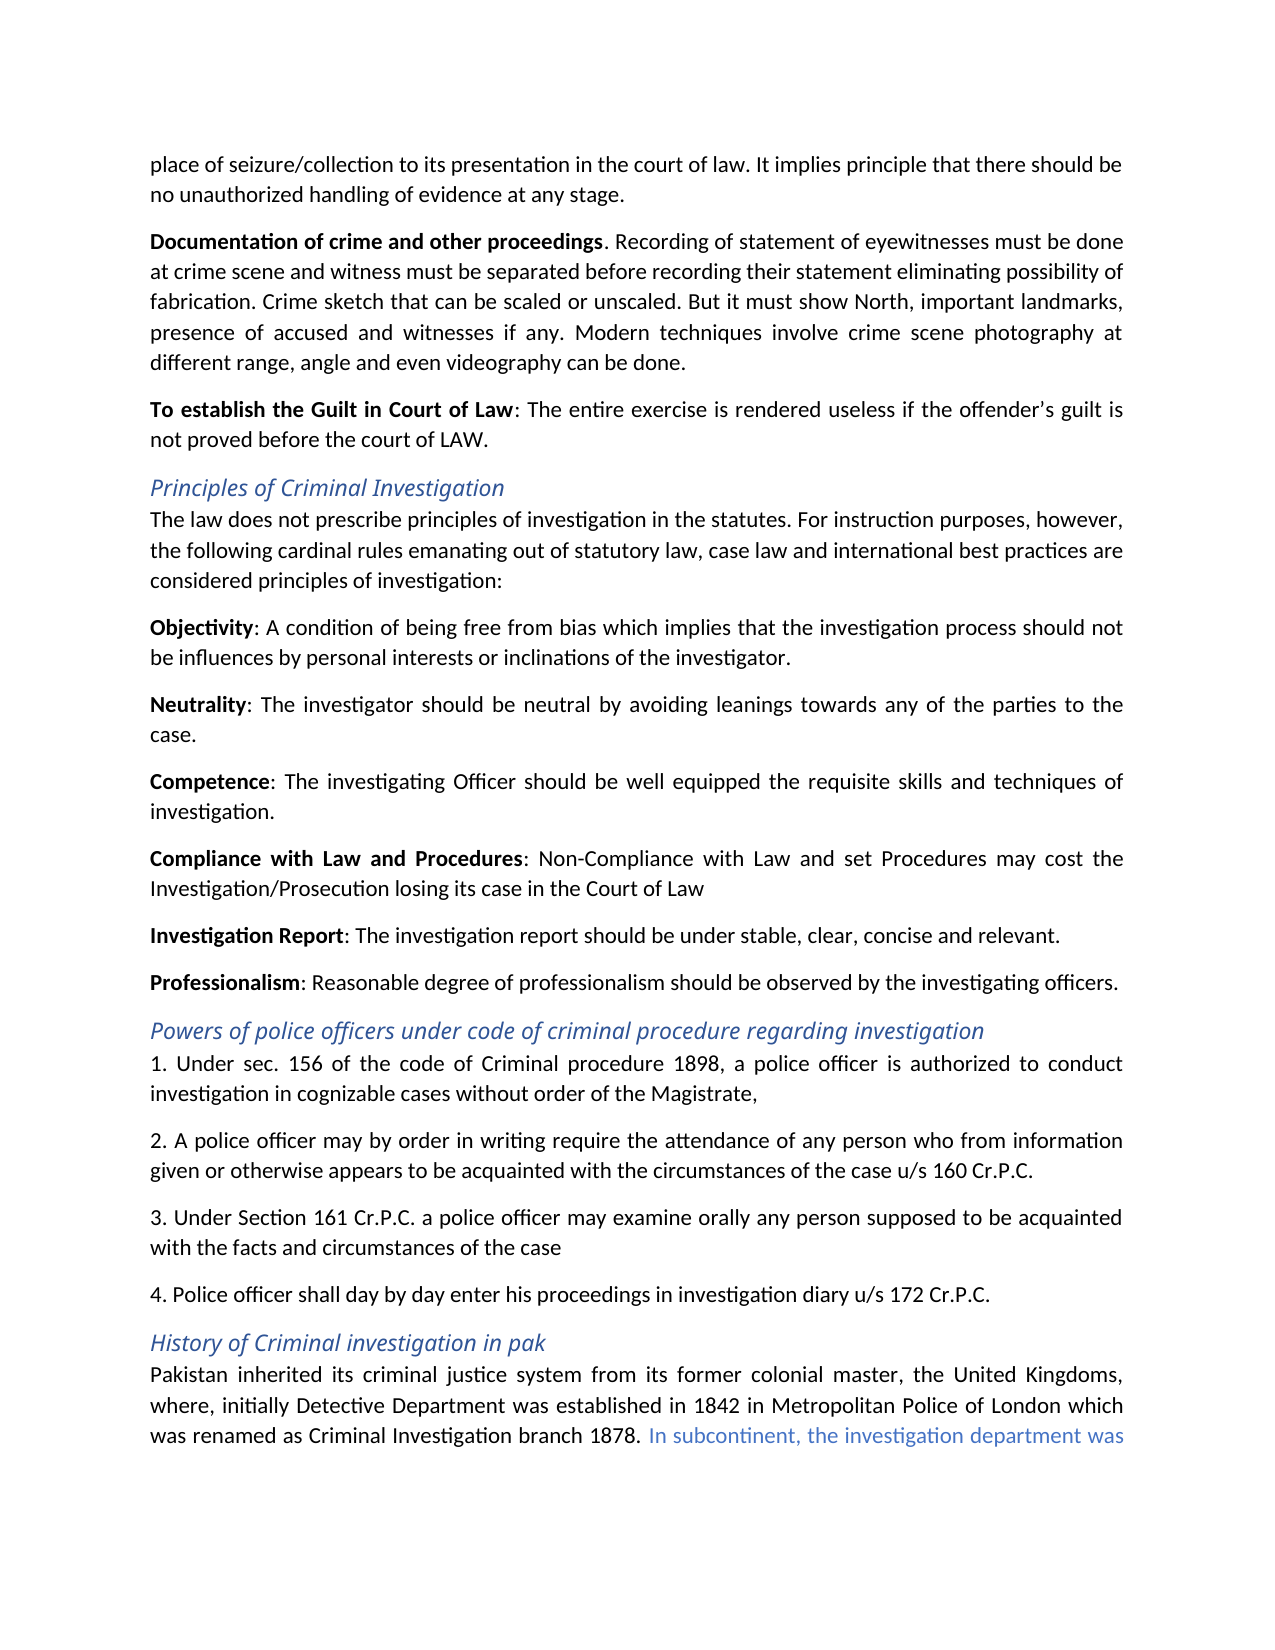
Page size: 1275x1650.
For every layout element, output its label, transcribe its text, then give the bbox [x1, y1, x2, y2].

subtitle Principles of Criminal Investigation [150, 472, 1125, 503]
text Neutrality: The investigator should be neutral by avoiding leanings towards any of the parties to the case. [150, 690, 1125, 748]
text Competence: The investigating Officer should be well equipped the requisite skills and techniques of investigation. [150, 767, 1125, 825]
subtitle Powers of police officers under code of criminal procedure regarding investigation [150, 1015, 1125, 1046]
text Documentation of crime and other proceedings. Recording of statement of eyewitnesses must be done at crime scene and witness must be separated before recording their statement eliminating possibility of fabrication. Crime sketch that can be scaled or unscaled. But it must show North, important landmarks, presence of accused and witnesses if any. Modern techniques involve crime scene photography at different range, angle and even videography can be done. [150, 227, 1125, 376]
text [150, 1361, 1125, 1449]
text 3. Under Section 161 Cr.P.C. a police officer may examine orally any person supposed to be acquainted with the facts and circumstances of the case [150, 1203, 1125, 1261]
text The law does not prescribe principles of investigation in the statutes. For instruction purposes, however, the following cardinal rules emanating out of statutory law, case law and international best practices are considered principles of investigation: [150, 506, 1125, 594]
text Professionalism: Reasonable degree of professionalism should be observed by the investigating officers. [150, 968, 1125, 996]
text Investigation Report: The investigation report should be under stable, clear, concise and relevant. [150, 921, 1125, 949]
text 1. Under sec. 156 of the code of Criminal procedure 1898, a police officer is authorized to conduct investigation in cognizable cases without order of the Magistrate, [150, 1049, 1125, 1107]
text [150, 150, 1125, 208]
text To establish the Guilt in Court of Law: The entire exercise is rendered useless if the offender’s guilt is not proved before the court of LAW. [150, 395, 1125, 453]
text 4. Police officer shall day by day enter his proceedings in investigation diary u/s 172 Cr.P.C. [150, 1280, 1125, 1308]
text 2. A police officer may by order in writing require the attendance of any person who from information given or otherwise appears to be acquainted with the circumstances of the case u/s 160 Cr.P.C. [150, 1126, 1125, 1184]
text Objectivity: A condition of being free from bias which implies that the investigation process should not be influences by personal interests or inclinations of the investigator. [150, 613, 1125, 671]
text Compliance with Law and Procedures: Non-Compliance with Law and set Procedures may cost the Investigation/Prosecution losing its case in the Court of Law [150, 844, 1125, 902]
subtitle History of Criminal investigation in pak [150, 1327, 1125, 1358]
